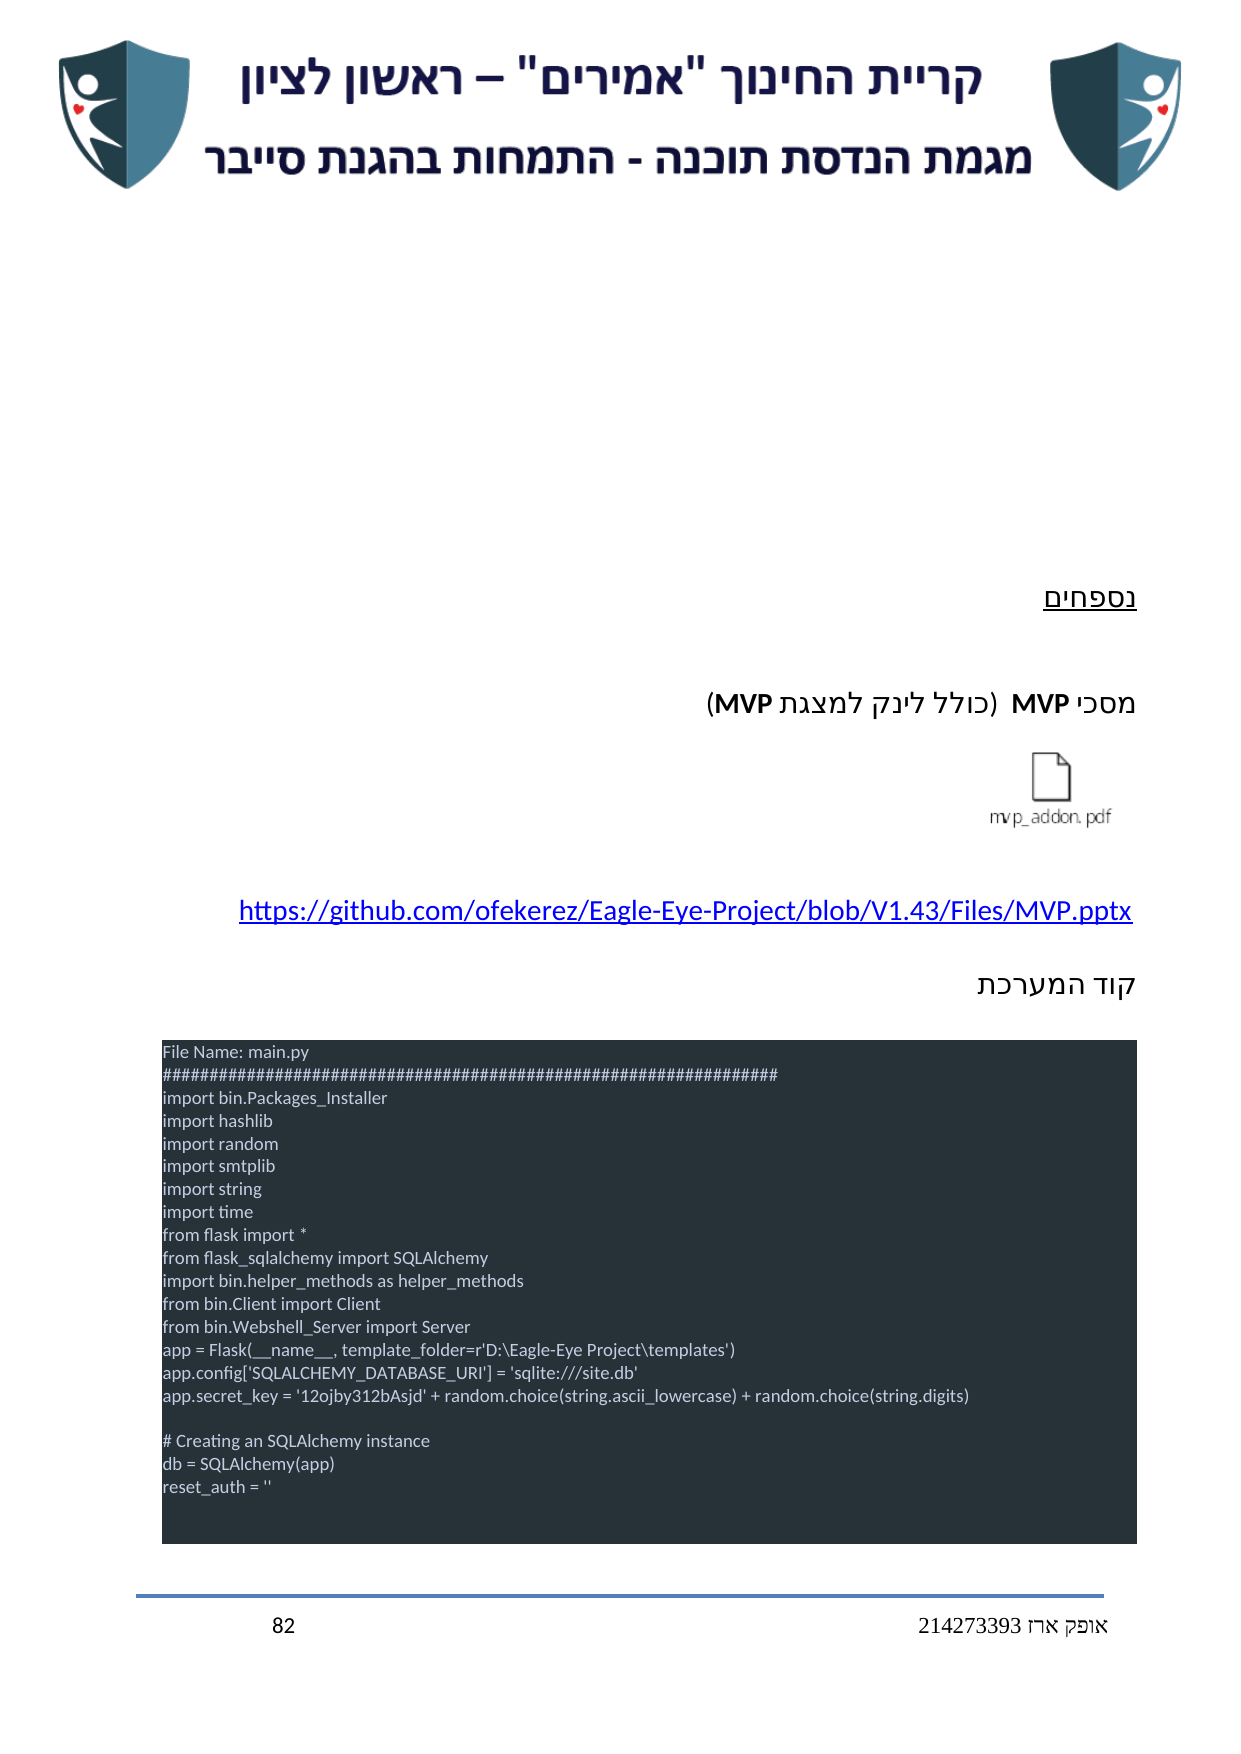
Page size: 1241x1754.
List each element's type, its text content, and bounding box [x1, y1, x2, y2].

text קוד המערכת [162, 966, 1137, 1001]
picture [58, 40, 1182, 192]
text https://github.com/ofekerez/Eagle-Eye-Project/blob/V1.43/Files/MVP.pptx [162, 892, 1132, 927]
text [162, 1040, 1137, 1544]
subtitle נספחים מסכי MVP (כולל לינק למצגת MVP) [162, 579, 1137, 721]
